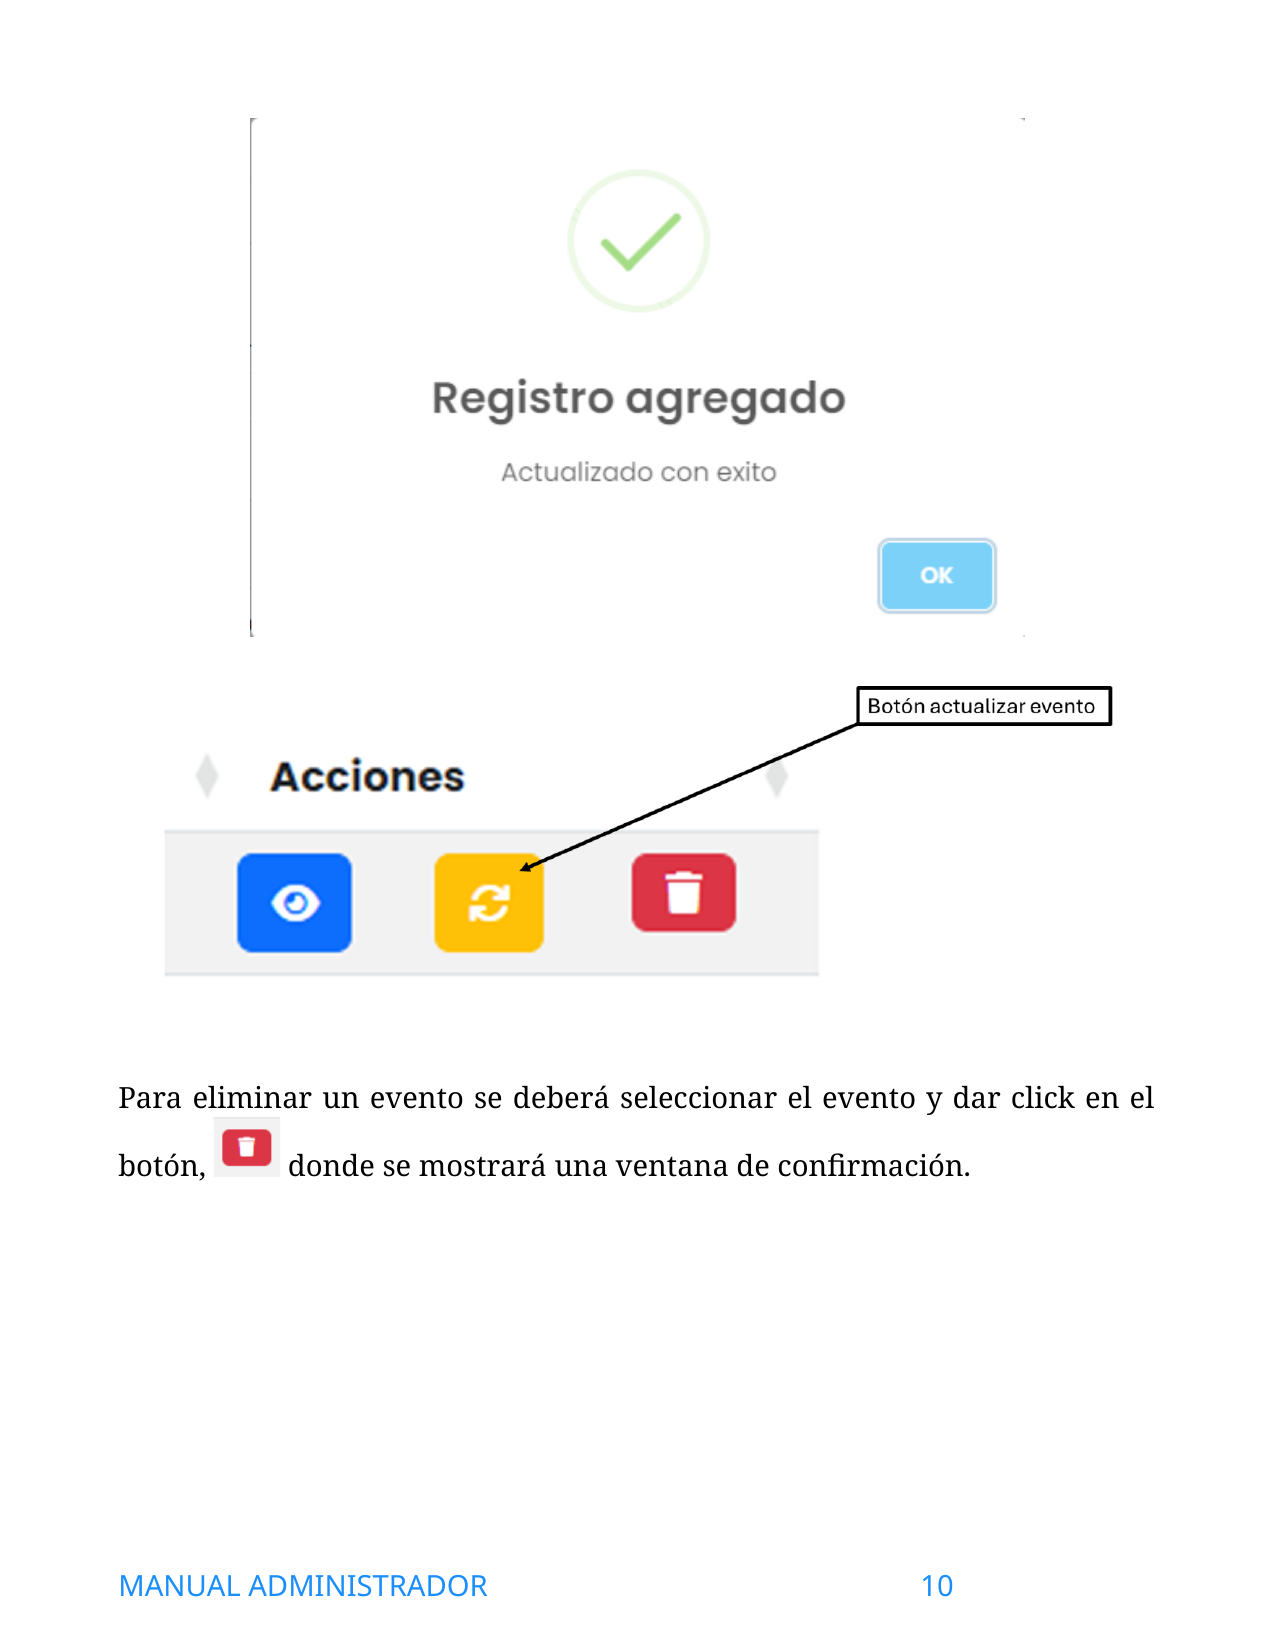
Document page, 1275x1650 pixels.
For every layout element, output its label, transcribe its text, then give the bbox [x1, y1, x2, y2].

picture [250, 118, 1025, 637]
picture [159, 676, 1116, 998]
text Para eliminar un evento se deberá seleccionar el evento y dar click en el botón, donde se mostrará una ventana de confirmación. [118, 1077, 1157, 1185]
